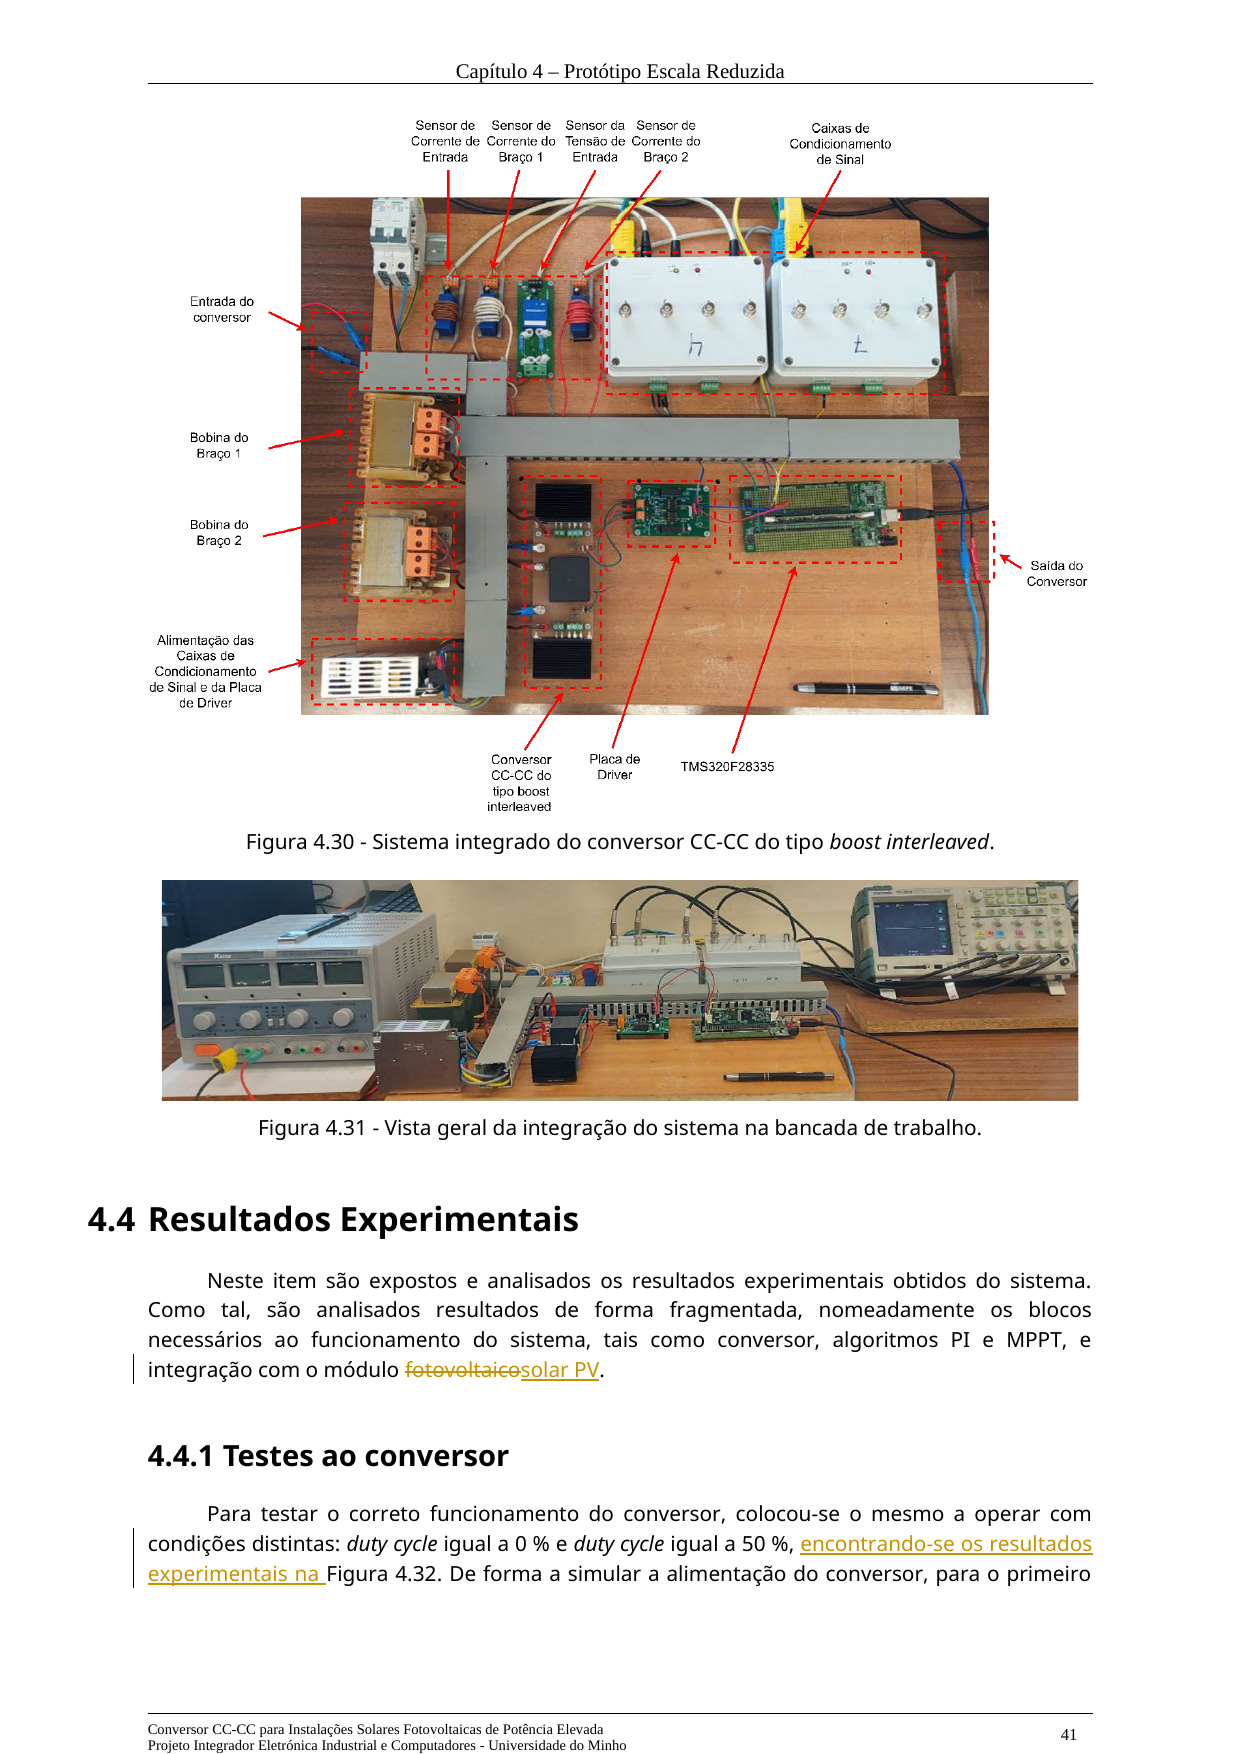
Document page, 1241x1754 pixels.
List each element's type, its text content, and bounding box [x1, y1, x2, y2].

picture [148, 118, 1092, 815]
subtitle Resultados Experimentais [88, 1195, 1092, 1241]
picture [161, 880, 1079, 1101]
subtitle Testes ao conversor [148, 1435, 1092, 1474]
text Neste item são expostos e analisados os resultados experimentais obtidos do sistema. Como tal, são analisados resultados de forma fragmentada, nomeadamente os blocos necessários ao funcionamento do sistema, tais como conversor, algoritmos PI e MPPT, e integração com o módulo . [148, 1266, 1092, 1383]
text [148, 1499, 1092, 1588]
